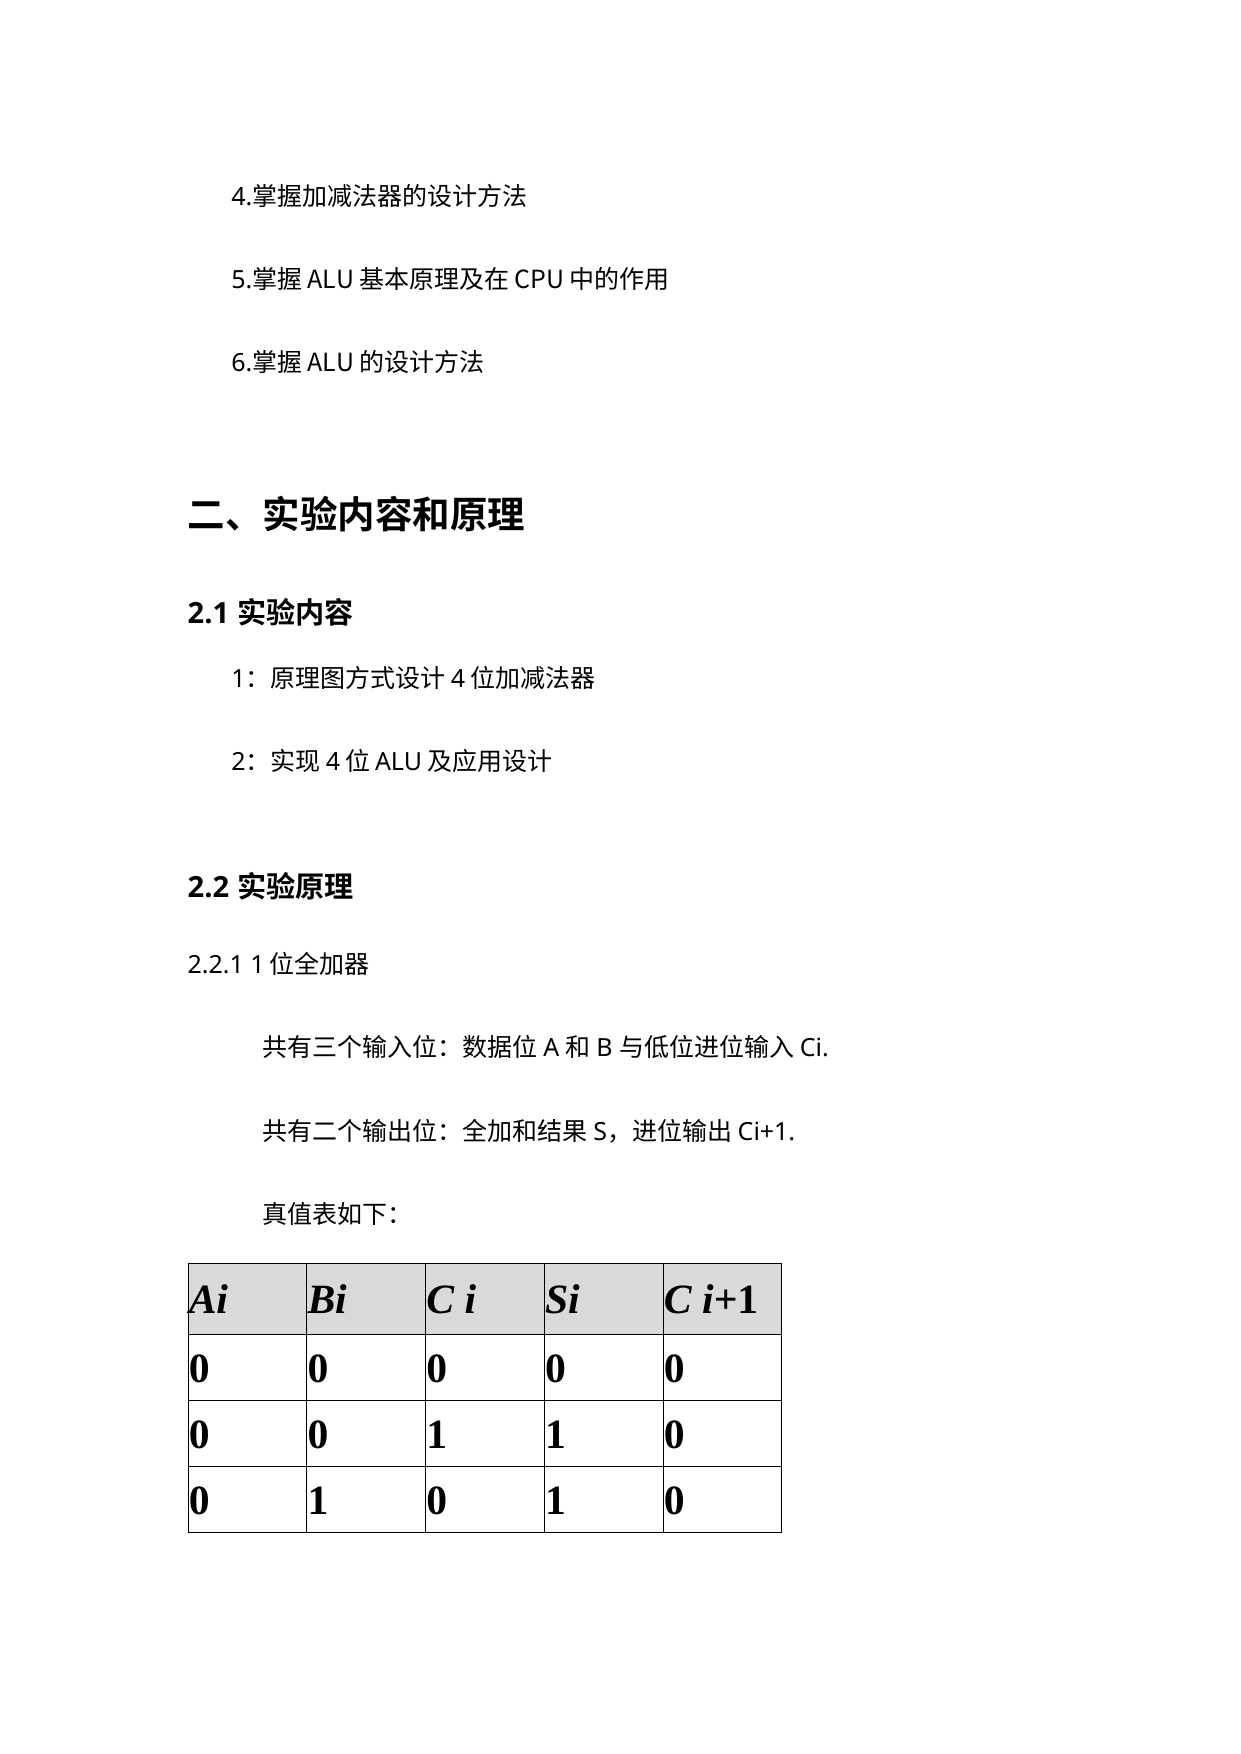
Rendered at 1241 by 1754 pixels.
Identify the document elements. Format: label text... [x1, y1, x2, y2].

table_cell 1 [545, 1467, 663, 1532]
table_cell 0 [664, 1467, 781, 1532]
list 6.掌握ALU的设计方法 [187, 328, 1053, 393]
table_cell 0 [307, 1335, 425, 1400]
list 2.1 实验内容 [187, 579, 1053, 644]
list 真值表如下： [187, 1180, 1053, 1245]
table_cell 0 [189, 1335, 306, 1400]
table_cell 0 [545, 1335, 663, 1400]
list 5.掌握ALU基本原理及在CPU中的作用 [187, 245, 1053, 310]
list 共有三个输入位：数据位 A 和 B 与低位进位输入 Ci. [187, 1013, 1053, 1078]
table_cell 0 [307, 1401, 425, 1466]
list 4.掌握加减法器的设计方法 [187, 162, 1053, 227]
subtitle 实验内容和原理 [187, 479, 1053, 544]
table_header Si [545, 1264, 663, 1334]
list 2.2.1 1位全加器 [187, 930, 1053, 995]
table_cell 0 [189, 1467, 306, 1532]
table_cell 0 [426, 1335, 544, 1400]
table_header Bi [307, 1264, 425, 1334]
table_cell 0 [664, 1335, 781, 1400]
table_header C i [426, 1264, 544, 1334]
list 1：原理图方式设计4位加减法器 [187, 644, 1053, 709]
table_cell 1 [545, 1401, 663, 1466]
table_header C i+1 [664, 1264, 781, 1334]
list 共有二个输出位：全加和结果 S，进位输出 Ci+1. [187, 1097, 1053, 1162]
table_cell 0 [189, 1401, 306, 1466]
list 2.2 实验原理 [187, 853, 1053, 918]
table_cell 1 [307, 1467, 425, 1532]
table_cell 1 [426, 1401, 544, 1466]
table_cell 0 [426, 1467, 544, 1532]
table_cell 0 [664, 1401, 781, 1466]
table_header Ai [189, 1264, 306, 1334]
list 2：实现4位ALU及应用设计 [187, 727, 1053, 792]
